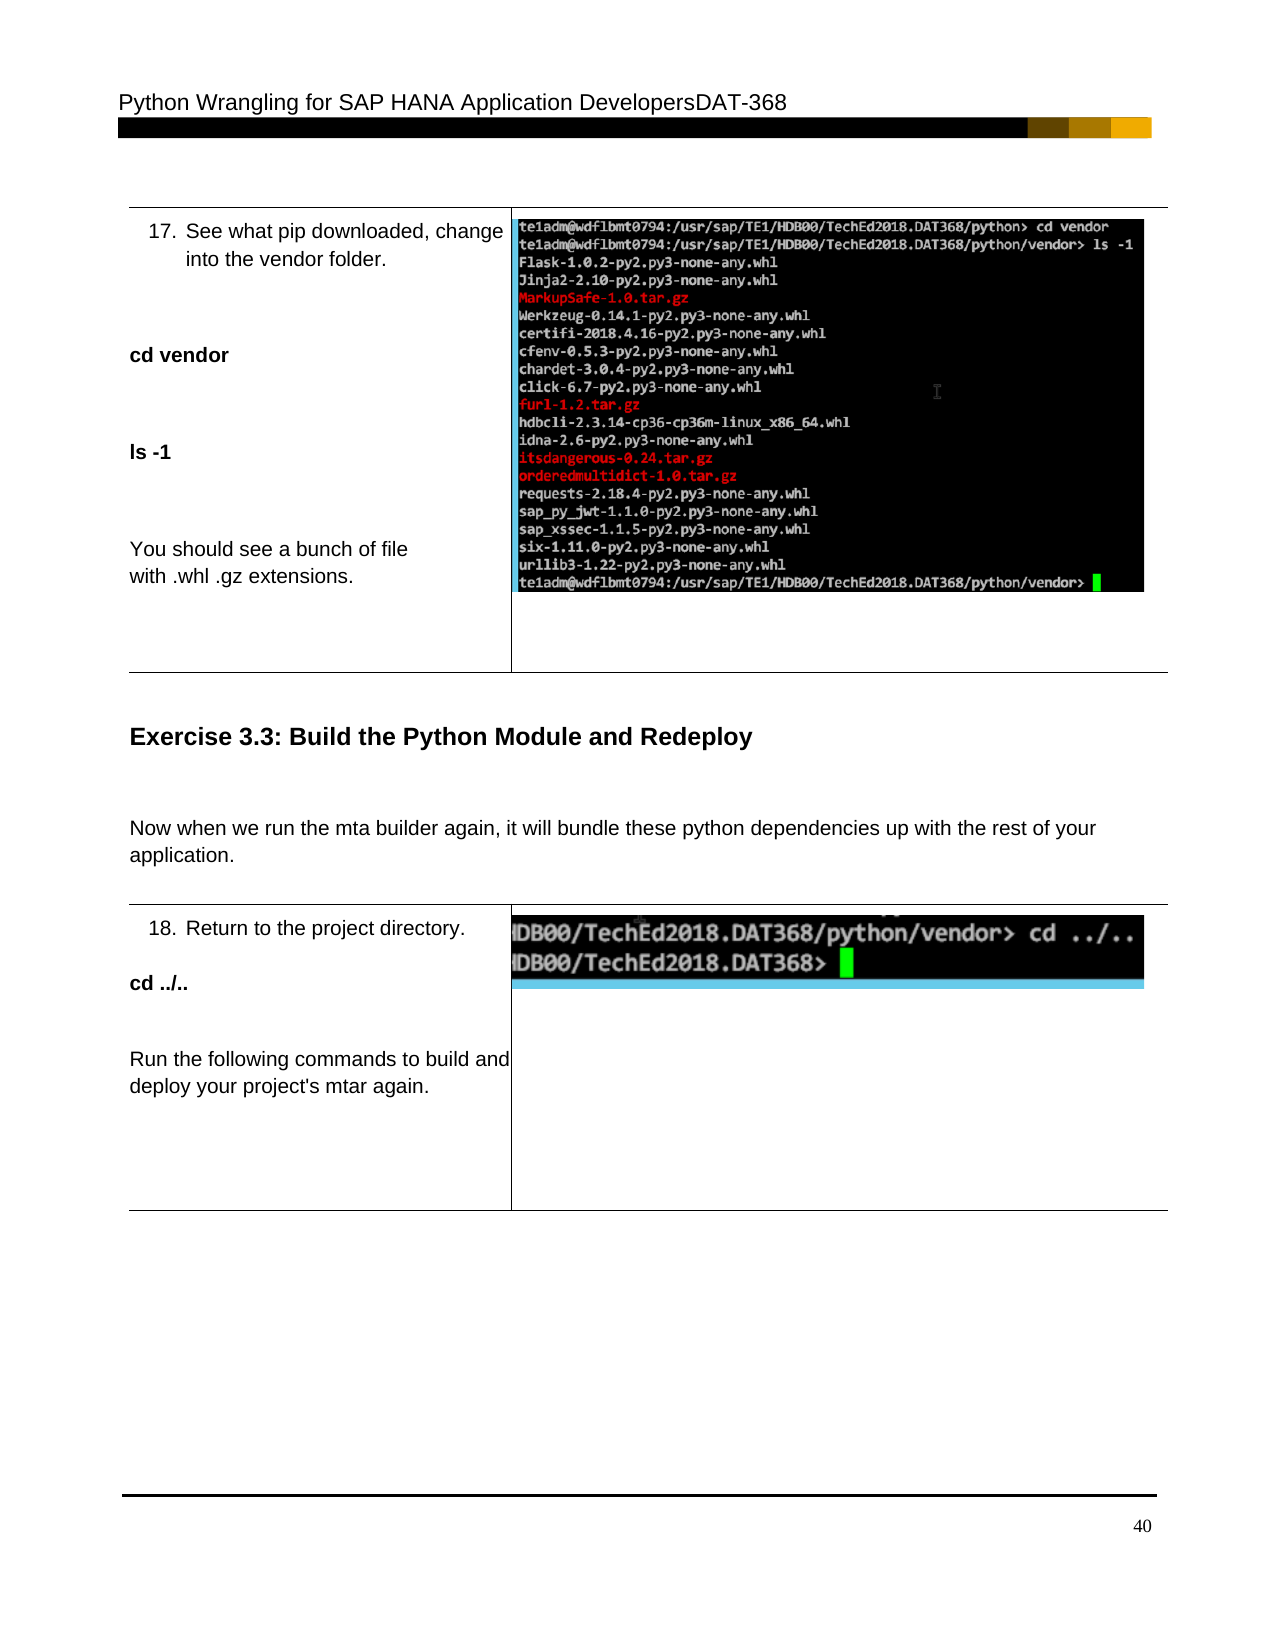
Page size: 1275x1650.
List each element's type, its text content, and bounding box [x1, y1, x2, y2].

table_cell [512, 905, 1168, 1209]
table_cell See what pip downloaded, change into the vendor folder. cd vendor ls -1 You should see a bunch of file with .whl .gz extensions. [129, 208, 511, 672]
picture [511, 219, 1145, 592]
table_cell Return to the project directory. cd ../.. Run the following commands to build and deploy your project's mtar again. [129, 905, 511, 1209]
table_cell [512, 208, 1168, 672]
picture [511, 915, 1145, 989]
table_cell Exercise 3.3: Build the Python Module and Redeploy Now when we run the mta builder again, it will bundle these python dependencies up with the rest of your application. [129, 673, 1168, 903]
